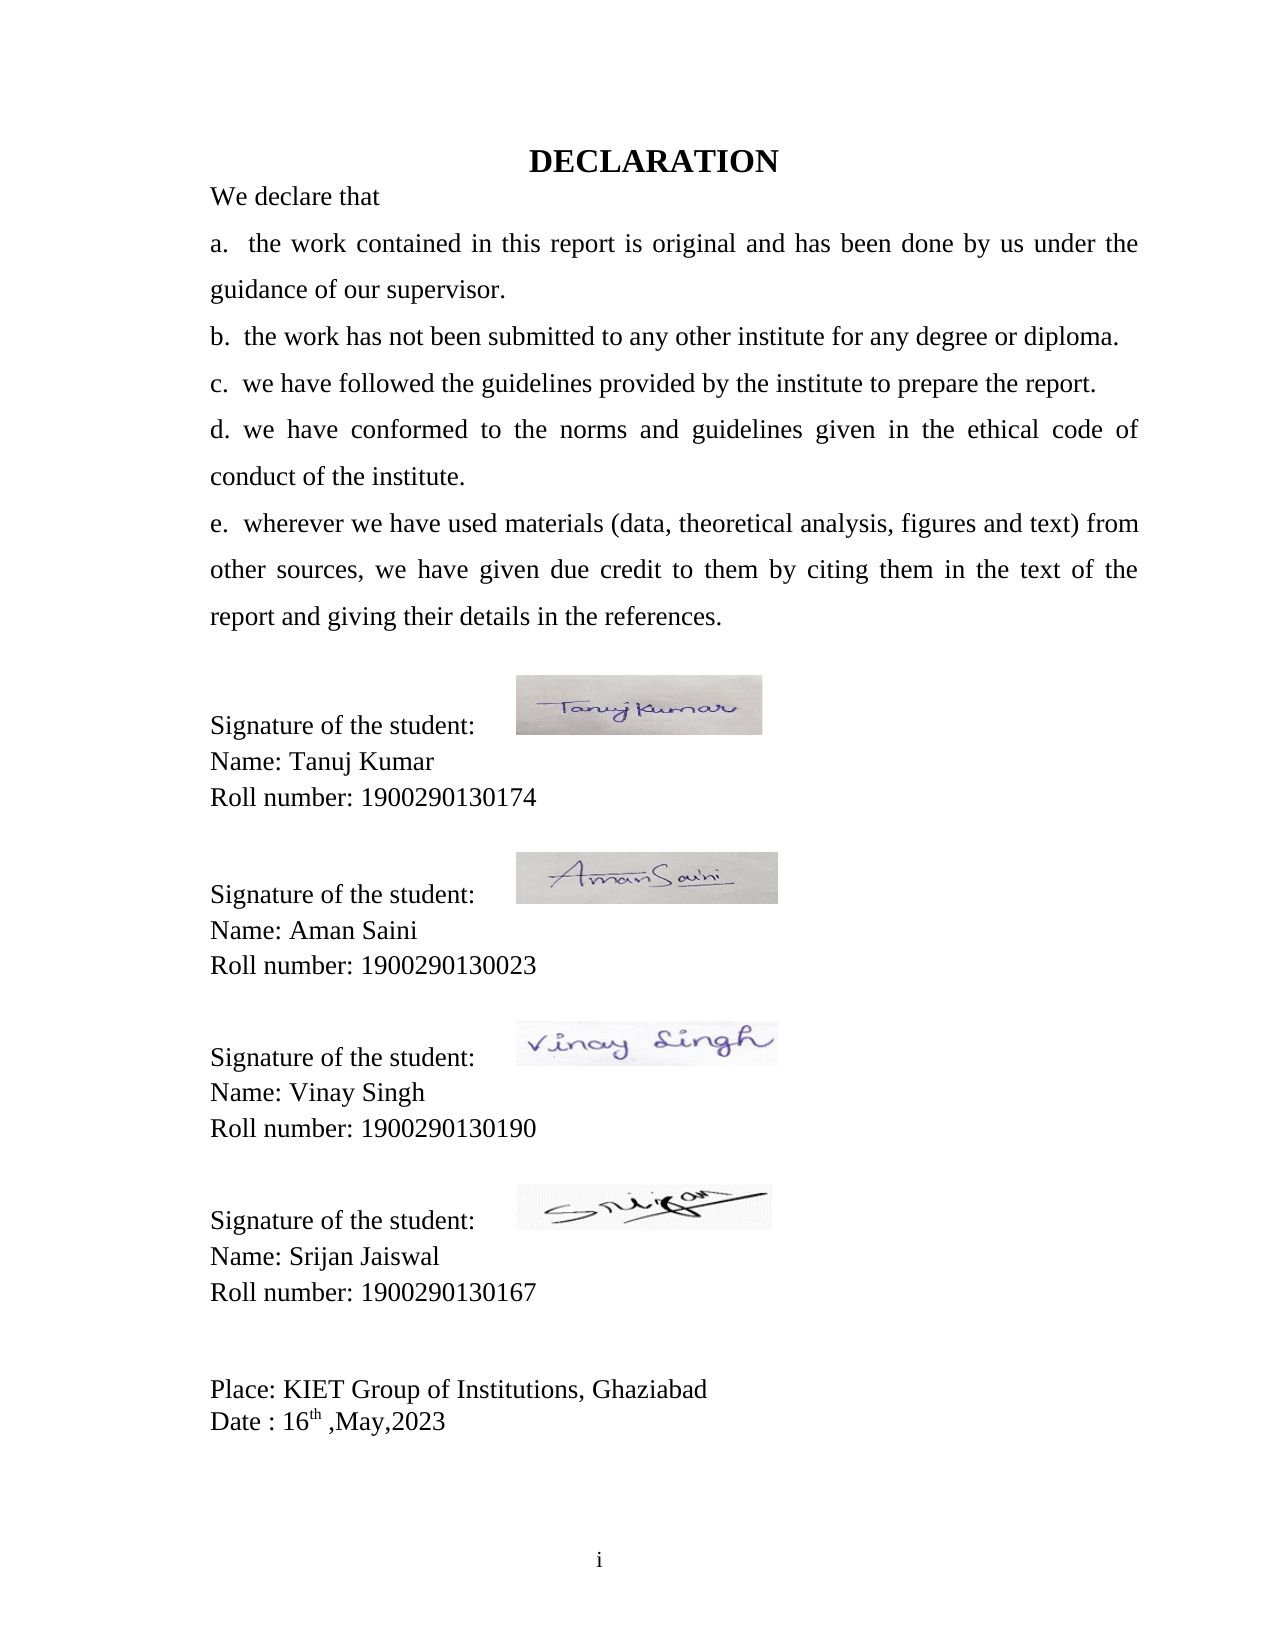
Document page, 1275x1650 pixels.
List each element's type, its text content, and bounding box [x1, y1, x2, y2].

text Name: Tanuj Kumar [210, 745, 1140, 776]
text d. we have conformed to the norms and guidelines given in the ethical code of conduct of the institute. [210, 413, 1140, 491]
picture [516, 675, 763, 735]
subtitle DECLARATION [529, 142, 1140, 180]
picture [516, 1183, 773, 1230]
text Signature of the student: [210, 1021, 1140, 1072]
text Roll number: 1900290130174 [210, 781, 1140, 812]
text Roll number: 1900290130190 [210, 1112, 1140, 1143]
text Roll number: 1900290130167 [210, 1276, 1140, 1307]
text Signature of the student: [210, 1183, 1140, 1235]
picture [516, 852, 778, 904]
text Signature of the student: [210, 676, 1140, 741]
text Name: Srijan Jaiswal [210, 1240, 1140, 1271]
text Name: Vinay Singh [210, 1076, 1140, 1107]
text Roll number: 1900290130023 [210, 949, 1140, 981]
text a. the work contained in this report is original and has been done by us under the guidance of our supervisor. [210, 227, 1140, 304]
text Date : 16th ,May,2023 [210, 1405, 1140, 1436]
text Place: KIET Group of Institutions, Ghaziabad [210, 1374, 1140, 1405]
picture [516, 1021, 778, 1066]
text b. the work has not been submitted to any other institute for any degree or diploma. [210, 320, 1140, 351]
text e. wherever we have used materials (data, theoretical analysis, figures and text) from other sources, we have given due credit to them by citing them in the text of the report and giving their details in the references. [210, 507, 1140, 631]
text c. we have followed the guidelines provided by the institute to prepare the report. [210, 367, 1140, 398]
text We declare that [210, 180, 1140, 211]
text Name: Aman Saini [210, 914, 1140, 945]
